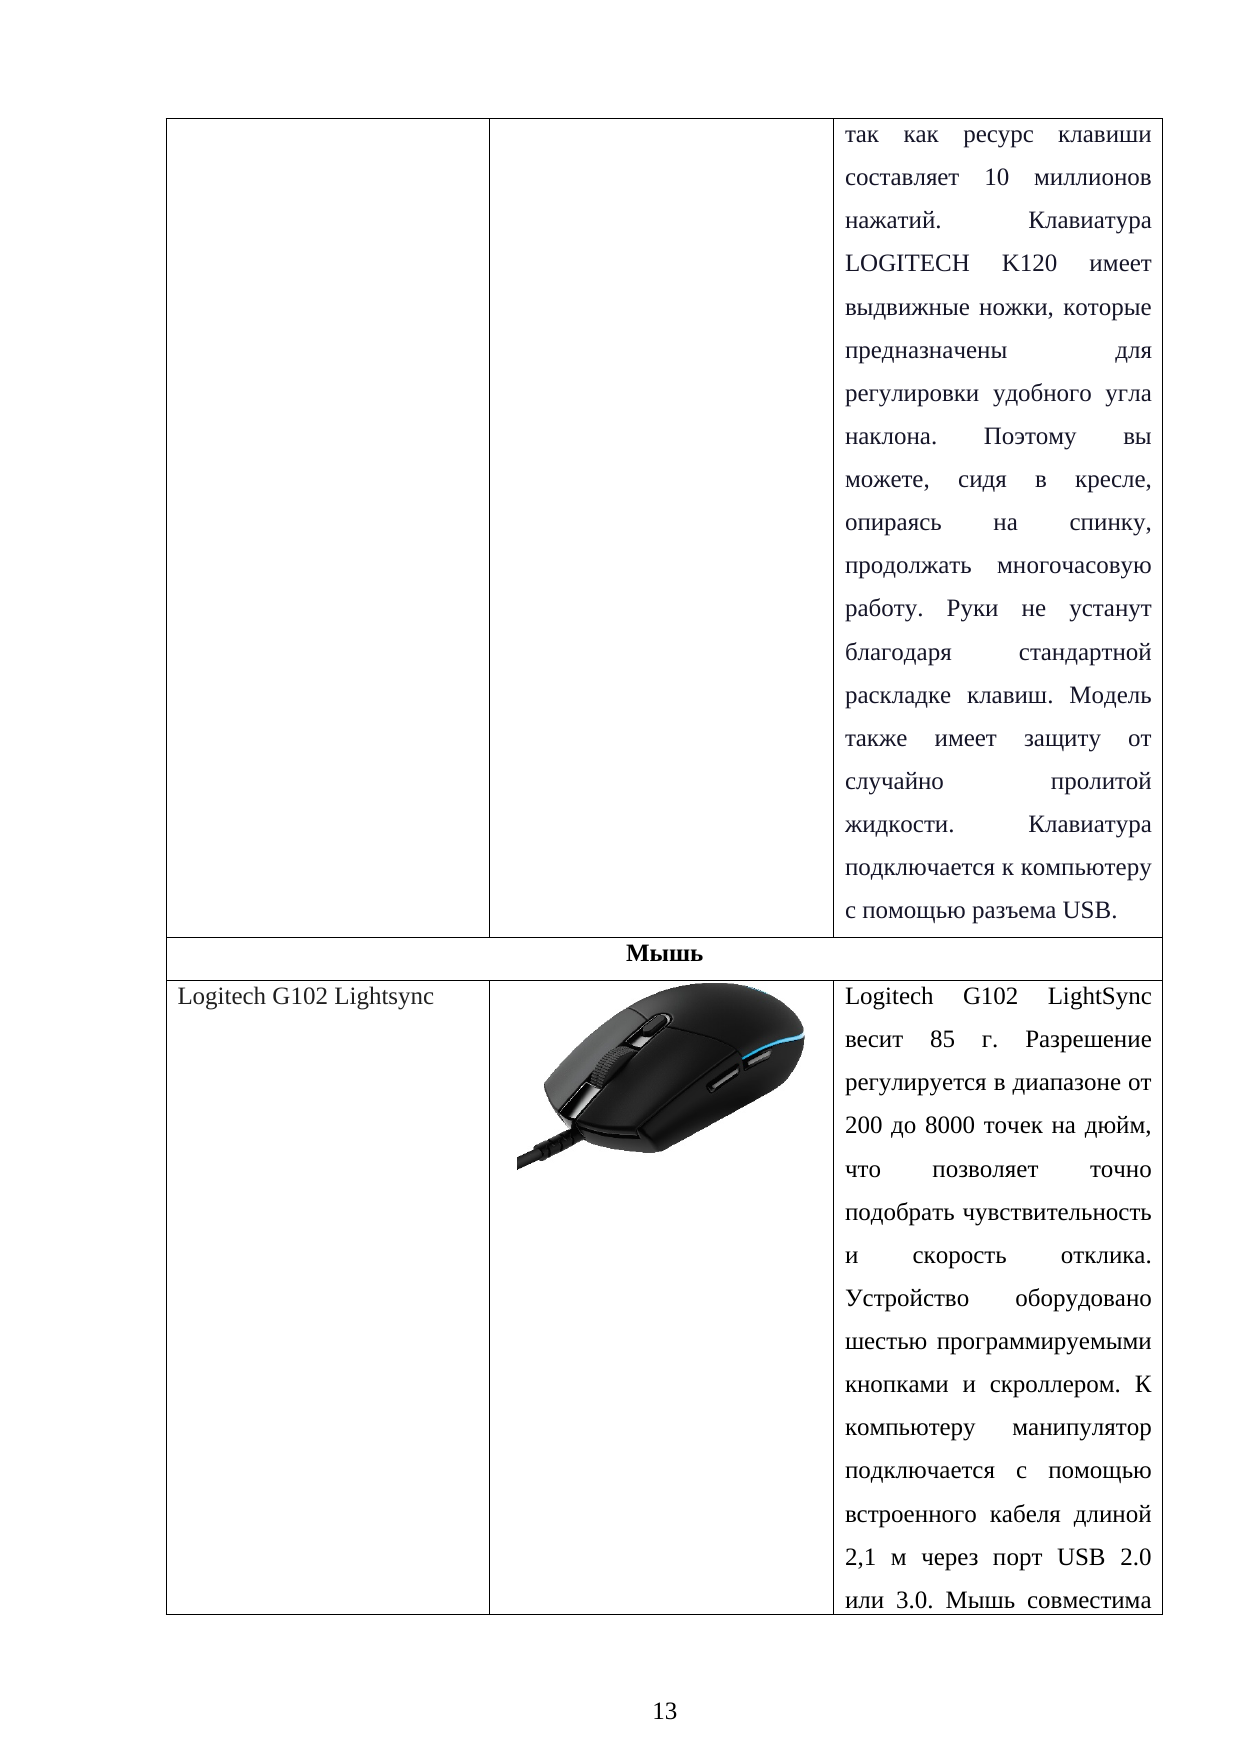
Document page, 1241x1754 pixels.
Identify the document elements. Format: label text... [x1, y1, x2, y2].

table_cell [834, 119, 1162, 937]
table_cell [490, 981, 833, 1614]
picture [516, 981, 806, 1171]
table_cell Мышь [167, 938, 1162, 980]
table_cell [167, 981, 489, 1614]
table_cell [834, 981, 1162, 1614]
table_cell [490, 119, 833, 937]
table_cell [167, 119, 489, 937]
